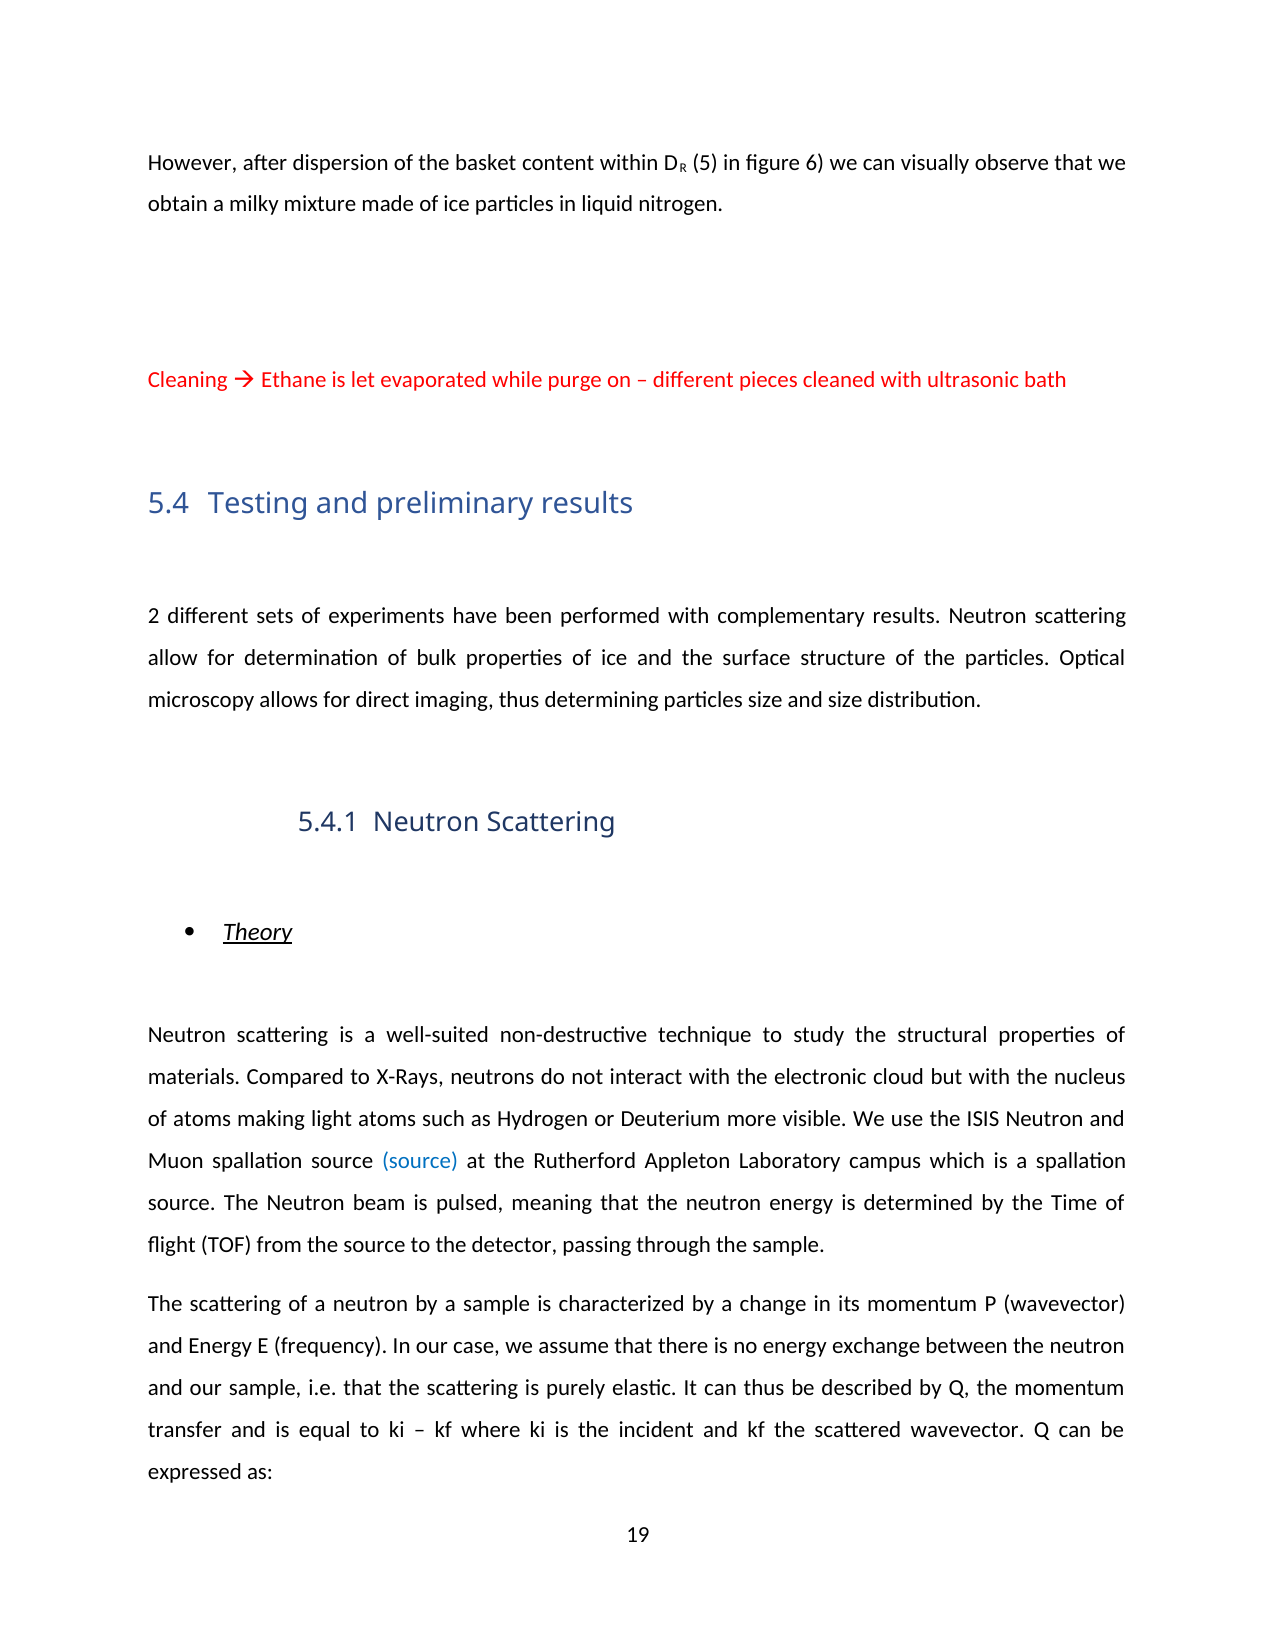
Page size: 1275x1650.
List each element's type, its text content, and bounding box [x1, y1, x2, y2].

text 2 different sets of experiments have been performed with complementary results. Neutron scattering allow for determination of bulk properties of ice and the surface structure of the particles. Optical microscopy allows for direct imaging, thus determining particles size and size distribution. [148, 601, 1127, 713]
text Cleaning Ethane is let evaporated while purge on – different pieces cleaned with ultrasonic bath [148, 366, 1127, 393]
subtitle Testing and preliminary results [148, 483, 1127, 522]
text However, after dispersion of the basket content within DR (5) in figure 6) we can visually observe that we obtain a milky mixture made of ice particles in liquid nitrogen. [148, 148, 1127, 218]
text The scattering of a neutron by a sample is characterized by a change in its momentum P (wavevector) and Energy E (frequency). In our case, we assume that there is no energy exchange between the neutron and our sample, i.e. that the scattering is purely elastic. It can thus be described by Q, the momentum transfer and is equal to ki – kf where ki is the incident and kf the scattered wavevector. Q can be expressed as: [148, 1289, 1127, 1485]
subtitle Theory [185, 916, 1127, 947]
subtitle Neutron Scattering [223, 802, 1127, 839]
text Neutron scattering is a well-suited non-destructive technique to study the structural properties of materials. Compared to X-Rays, neutrons do not interact with the electronic cloud but with the nucleus of atoms making light atoms such as Hydrogen or Deuterium more visible. We use the ISIS Neutron and Muon spallation source (source) at the Rutherford Appleton Laboratory campus which is a spallation source. The Neutron beam is pulsed, meaning that the neutron energy is determined by the Time of flight (TOF) from the source to the detector, passing through the sample. [148, 1021, 1127, 1258]
